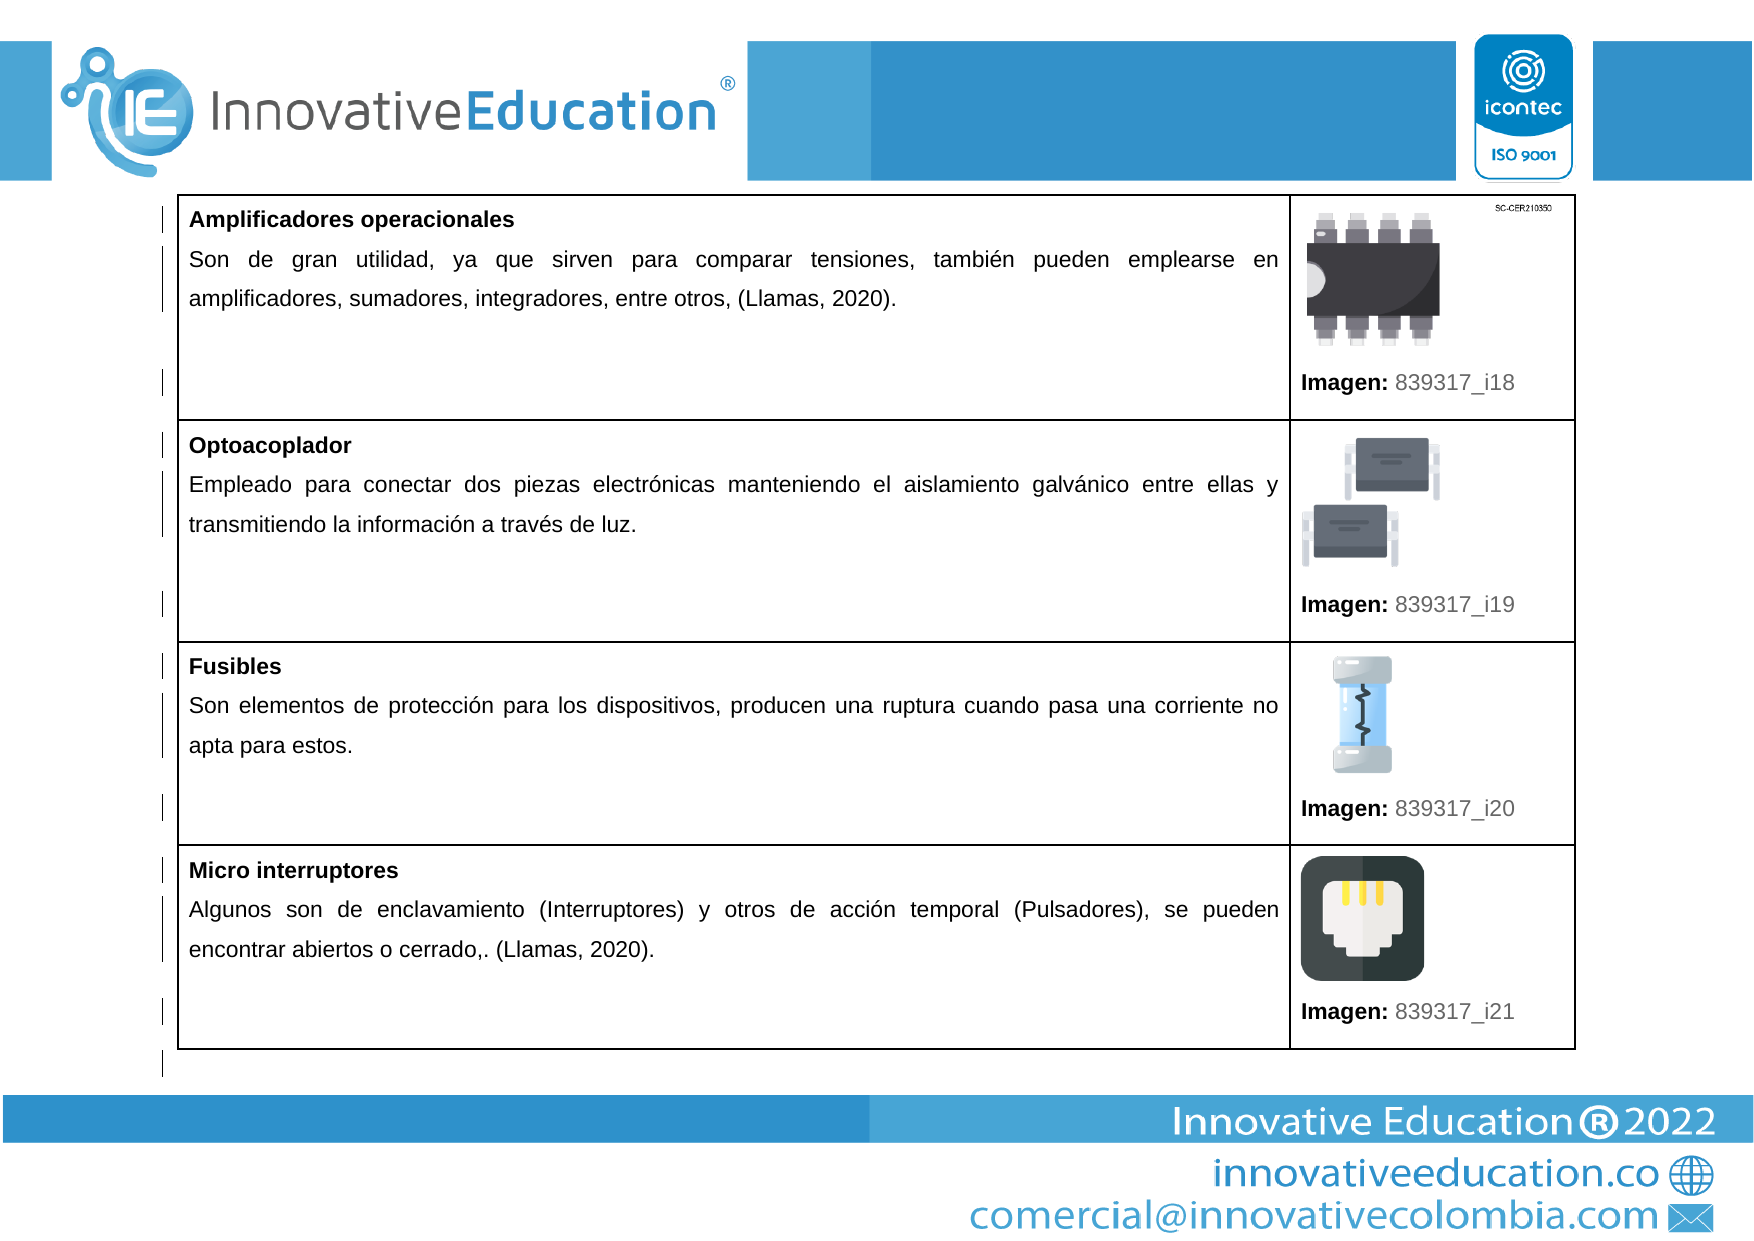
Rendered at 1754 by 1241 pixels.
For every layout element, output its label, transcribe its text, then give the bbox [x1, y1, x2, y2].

table_cell Optoacoplador Empleado para conectar dos piezas electrónicas manteniendo el aislamiento galvánico entre ellas y transmitiendo la información a través de luz. [179, 421, 1289, 641]
table_cell Imagen: 839317_i19 [1291, 421, 1574, 641]
table_cell Amplificadores operacionales Son de gran utilidad, ya que sirven para comparar tensiones, también pueden emplearse en amplificadores, sumadores, integradores, entre otros, (Llamas, 2020). [179, 196, 1289, 419]
picture [2, 1093, 1754, 1239]
picture [1471, 32, 1576, 194]
picture [1300, 431, 1442, 573]
picture [0, 28, 1456, 194]
picture [1300, 856, 1425, 981]
picture [1300, 206, 1446, 352]
table_cell Imagen: 839317_i21 [1291, 846, 1574, 1048]
table_cell Imagen: 839317_i20 [1291, 643, 1574, 844]
picture [1593, 28, 1752, 194]
table_cell Fusibles Son elementos de protección para los dispositivos, producen una ruptura cuando pasa una corriente no apta para estos. [179, 643, 1289, 844]
table_cell Micro interruptores Algunos son de enclavamiento (Interruptores) y otros de acción temporal (Pulsadores), se pueden encontrar abiertos o cerrado,. (Llamas, 2020). [179, 846, 1289, 1048]
table_cell Imagen: 839317_i18 [1291, 196, 1574, 419]
picture [1300, 653, 1425, 777]
